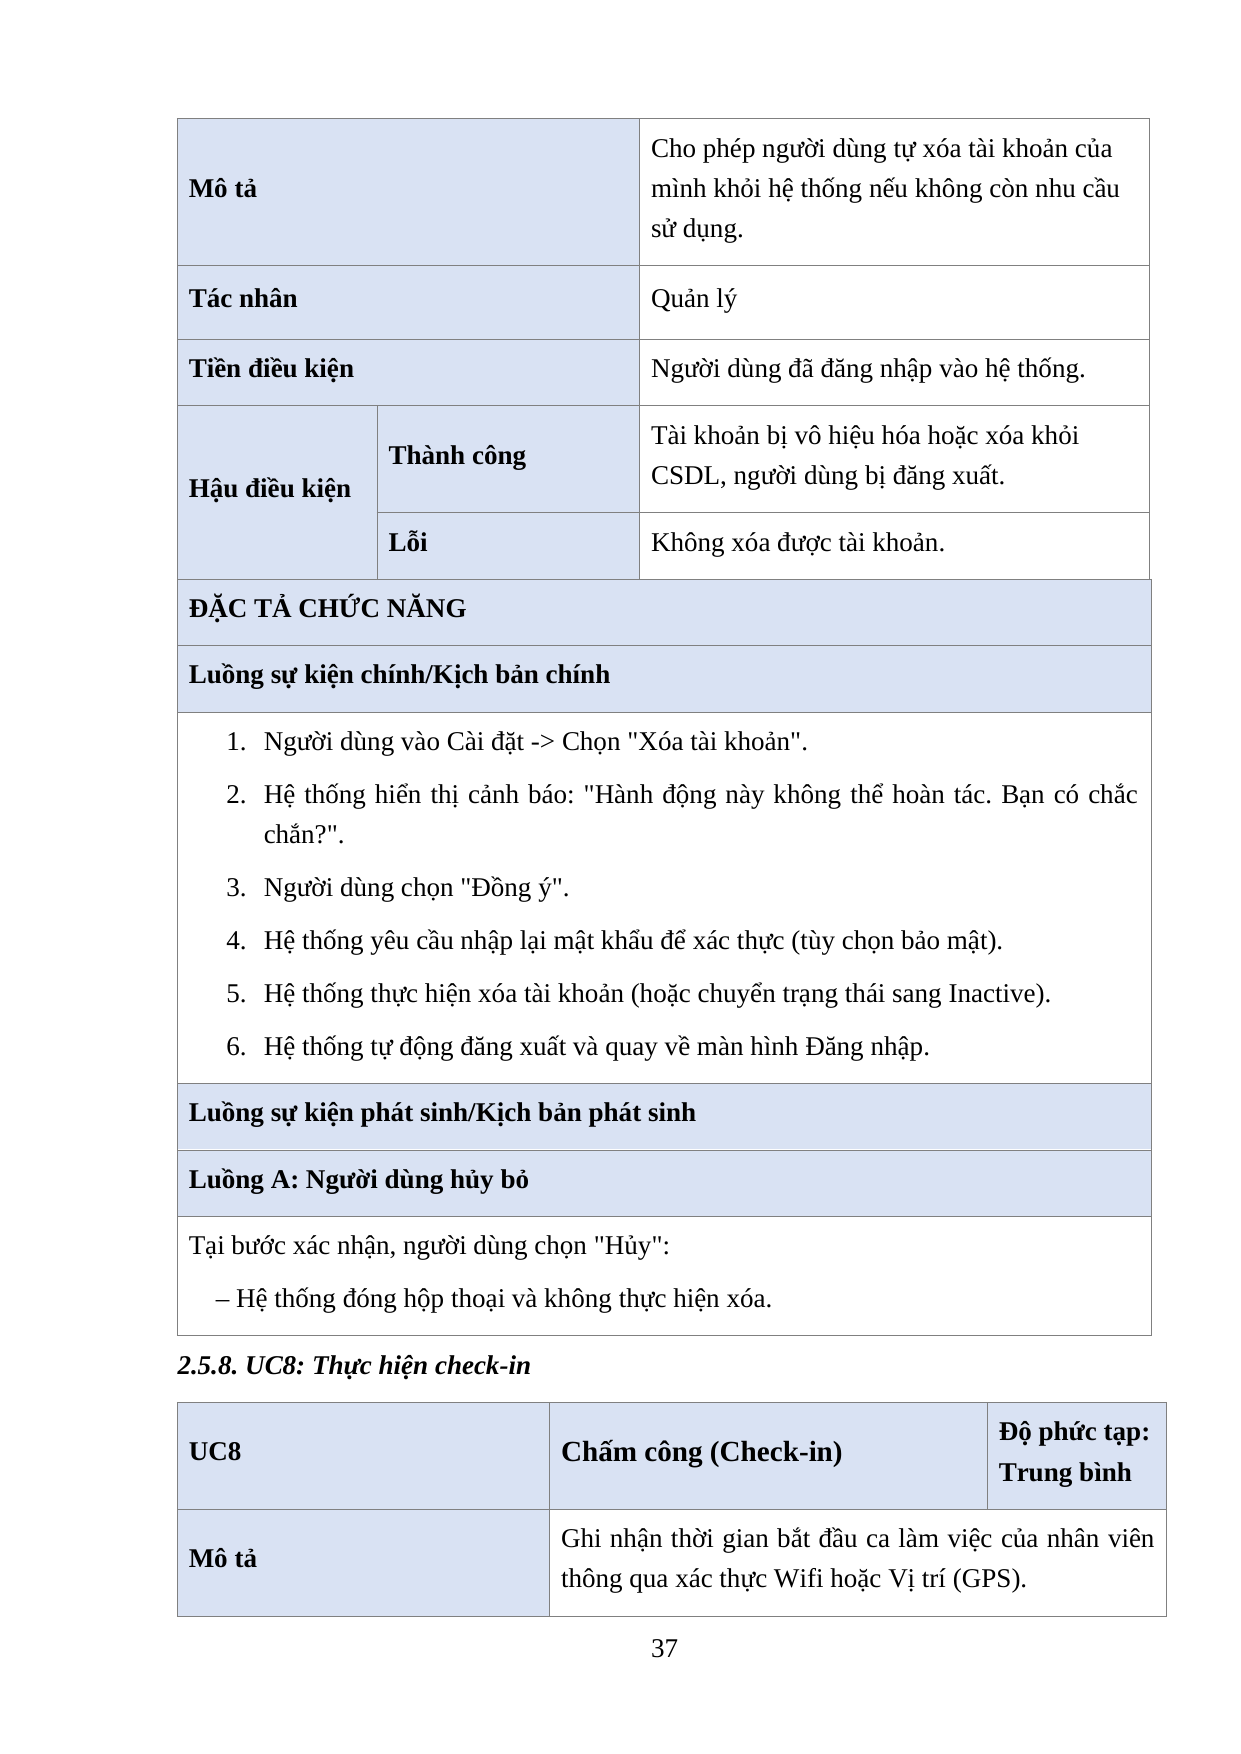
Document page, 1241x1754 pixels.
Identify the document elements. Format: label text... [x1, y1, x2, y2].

table_cell Tiền điều kiện [178, 340, 639, 405]
table_cell Tài khoản bị vô hiệu hóa hoặc xóa khỏi CSDL, người dùng bị đăng xuất. [640, 406, 1149, 512]
table_cell Ghi nhận thời gian bắt đầu ca làm việc của nhân viên thông qua xác thực Wifi hoặc Vị trí (GPS). [550, 1510, 1166, 1616]
table_cell Cho phép người dùng tự xóa tài khoản của mình khỏi hệ thống nếu không còn nhu cầu sử dụng. [640, 119, 1149, 265]
table_cell Không xóa được tài khoản. [640, 513, 1149, 579]
table_cell Mô tả [178, 119, 639, 265]
table_cell Thành công [378, 406, 639, 512]
table_cell ĐẶC TẢ CHỨC NĂNG [178, 580, 1151, 645]
table_cell Tác nhân [178, 266, 639, 339]
subtitle UC8: Thực hiện check-in [177, 1349, 1152, 1380]
table_header UC8 [178, 1403, 549, 1509]
table_cell Người dùng vào Cài đặt -> Chọn "Xóa tài khoản". Hệ thống hiển thị cảnh báo: "Hành động này không thể hoàn tác. Bạn có chắc chắn?". Người dùng chọn "Đồng ý". Hệ thống yêu cầu nhập lại mật khẩu để xác thực (tùy chọn bảo mật). Hệ thống thực hiện xóa tài khoản (hoặc chuyển trạng thái sang Inactive). Hệ thống tự động đăng xuất và quay về màn hình Đăng nhập. [178, 713, 1151, 1083]
table_cell Luồng sự kiện chính/Kịch bản chính [178, 646, 1151, 712]
table_header Chấm công (Check-in) [550, 1403, 987, 1509]
table_cell Luồng sự kiện phát sinh/Kịch bản phát sinh [178, 1084, 1151, 1149]
table_header Độ phức tạp: Trung bình [988, 1403, 1166, 1509]
table_cell Mô tả [178, 1510, 549, 1616]
table_cell Luồng A: Người dùng hủy bỏ [178, 1151, 1151, 1216]
table_cell Quản lý [640, 266, 1149, 339]
table_cell Tại bước xác nhận, người dùng chọn "Hủy": – Hệ thống đóng hộp thoại và không thực hiện xóa. [178, 1217, 1151, 1335]
table_cell Người dùng đã đăng nhập vào hệ thống. [640, 340, 1149, 405]
table_cell Lỗi [378, 513, 639, 579]
table_cell Hậu điều kiện [178, 406, 377, 579]
